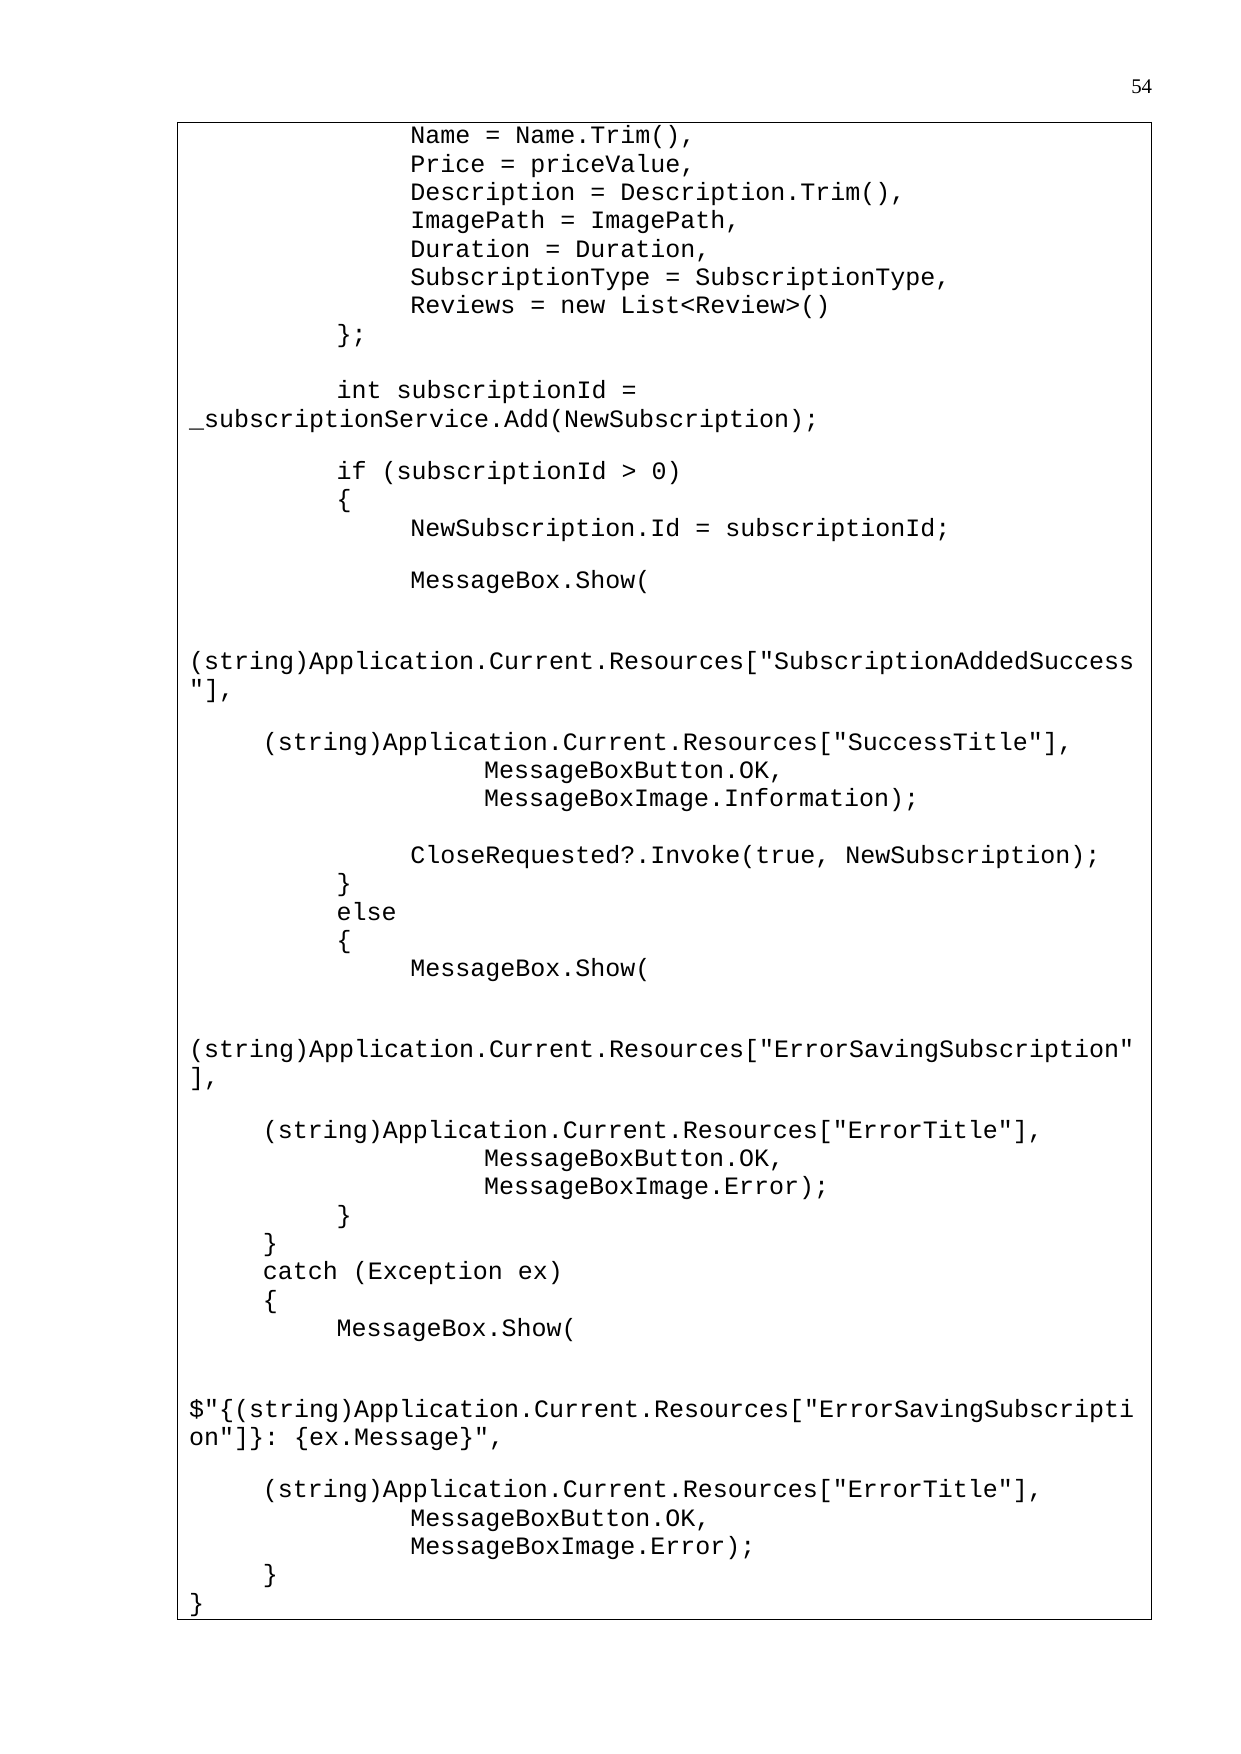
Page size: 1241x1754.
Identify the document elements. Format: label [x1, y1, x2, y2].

table_header [178, 123, 1151, 1619]
